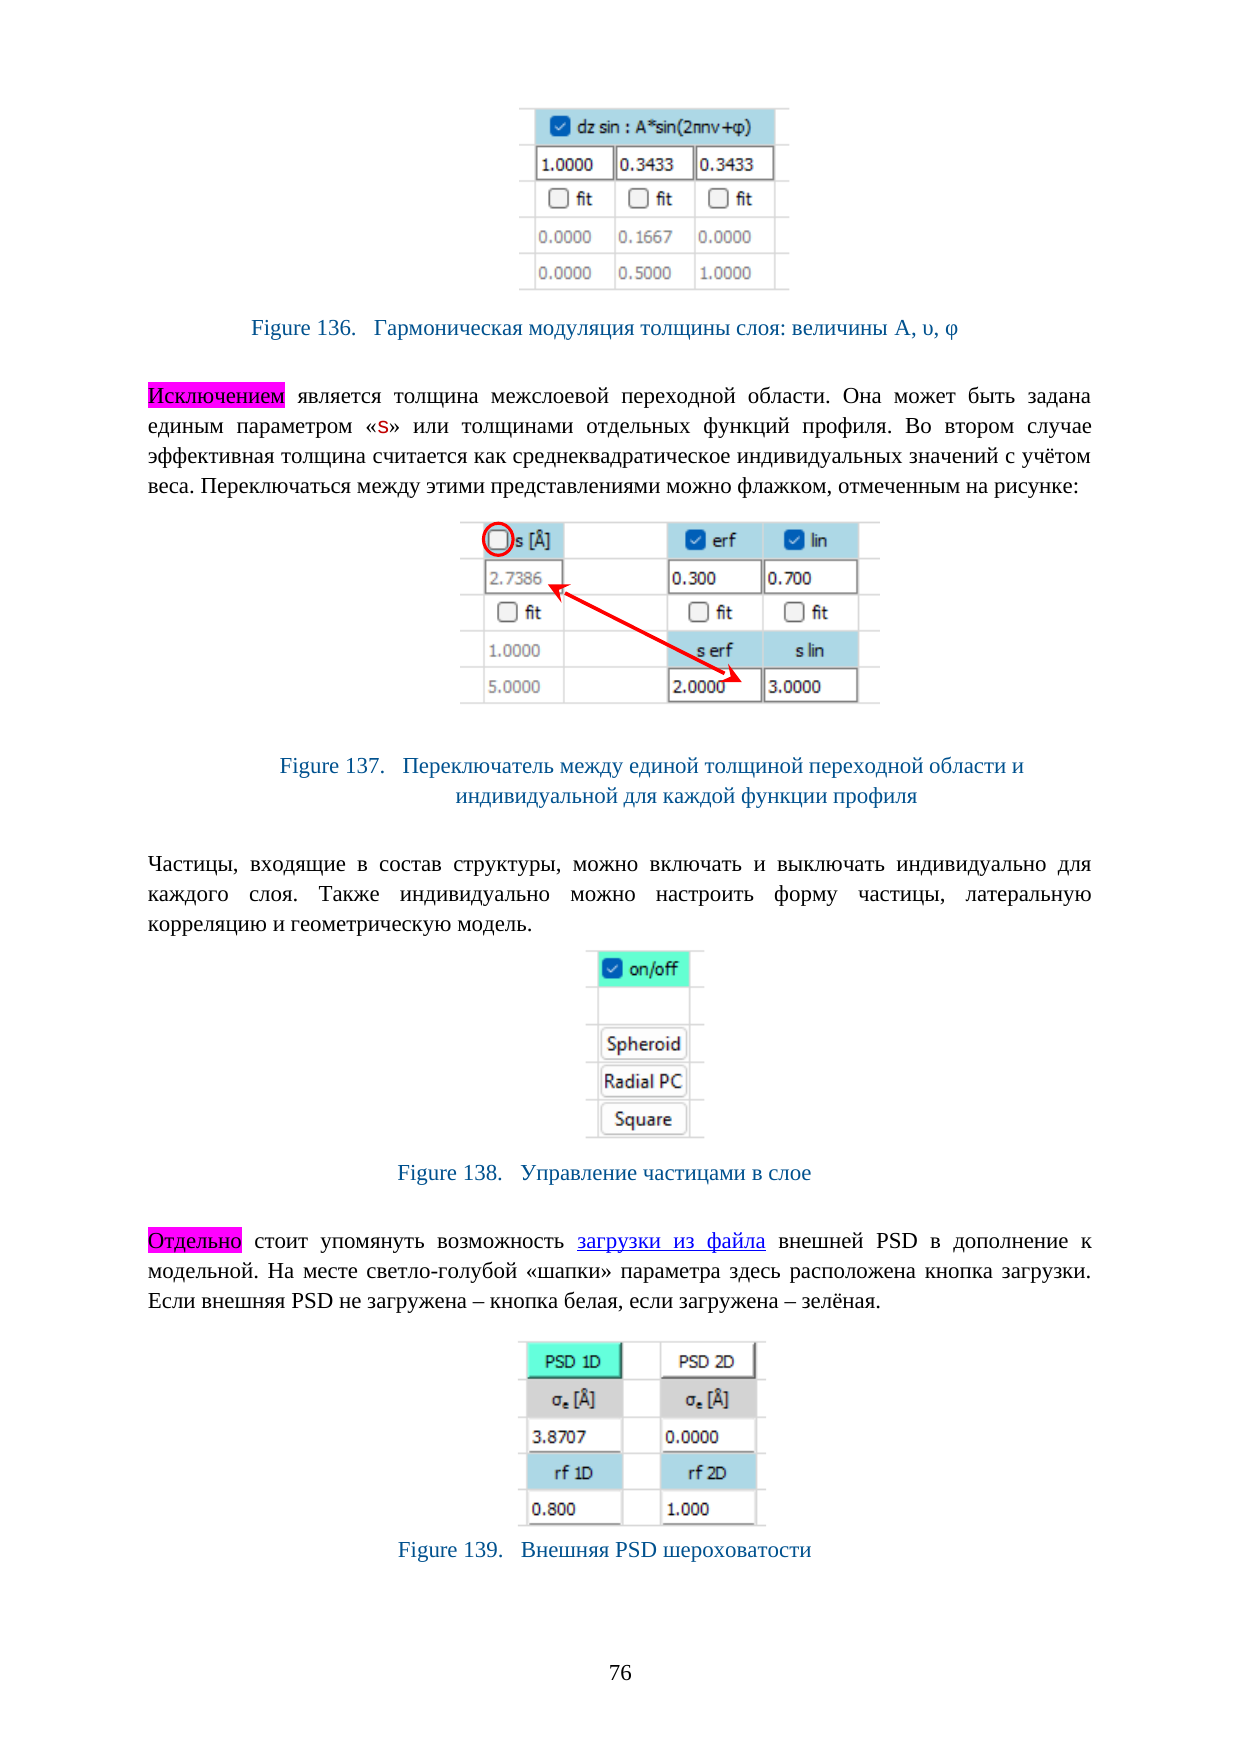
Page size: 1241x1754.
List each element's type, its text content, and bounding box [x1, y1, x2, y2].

list Управление частицами в слое [178, 978, 1093, 1185]
list Внешняя PSD шероховатости [178, 1355, 1093, 1562]
text Частицы, входящие в состав структуры, можно включать и выключать индивидуально для каждого слоя. Также индивидуально можно настроить форму частицы, латеральную корреляцию и геометрическую модель. [148, 850, 1093, 936]
text Отдельно стоит упомянуть возможность загрузки из файла внешней PSD в дополнение к модельной. На месте светло-голубой «шапки» параметра здесь расположена кнопка загрузки. Если внешняя PSD не загружена – кнопка белая, если загружена – зелёная. [148, 1227, 1093, 1313]
picture [519, 91, 790, 303]
list Гармоническая модуляция толщины слоя: величины A, υ, φ [178, 133, 1093, 341]
text Исключением является толщина межслоевой переходной области. Она может быть задана единым параметром «s» или толщинами отдельных функций профиля. Во втором случае эффективная толщина считается как среднеквадратическое индивидуальных значений с учётом веса. Переключаться между этими представлениями можно флажком, отмеченным на рисунке: [148, 382, 1093, 499]
picture [585, 938, 705, 1151]
picture [517, 1332, 767, 1536]
picture [460, 500, 880, 723]
